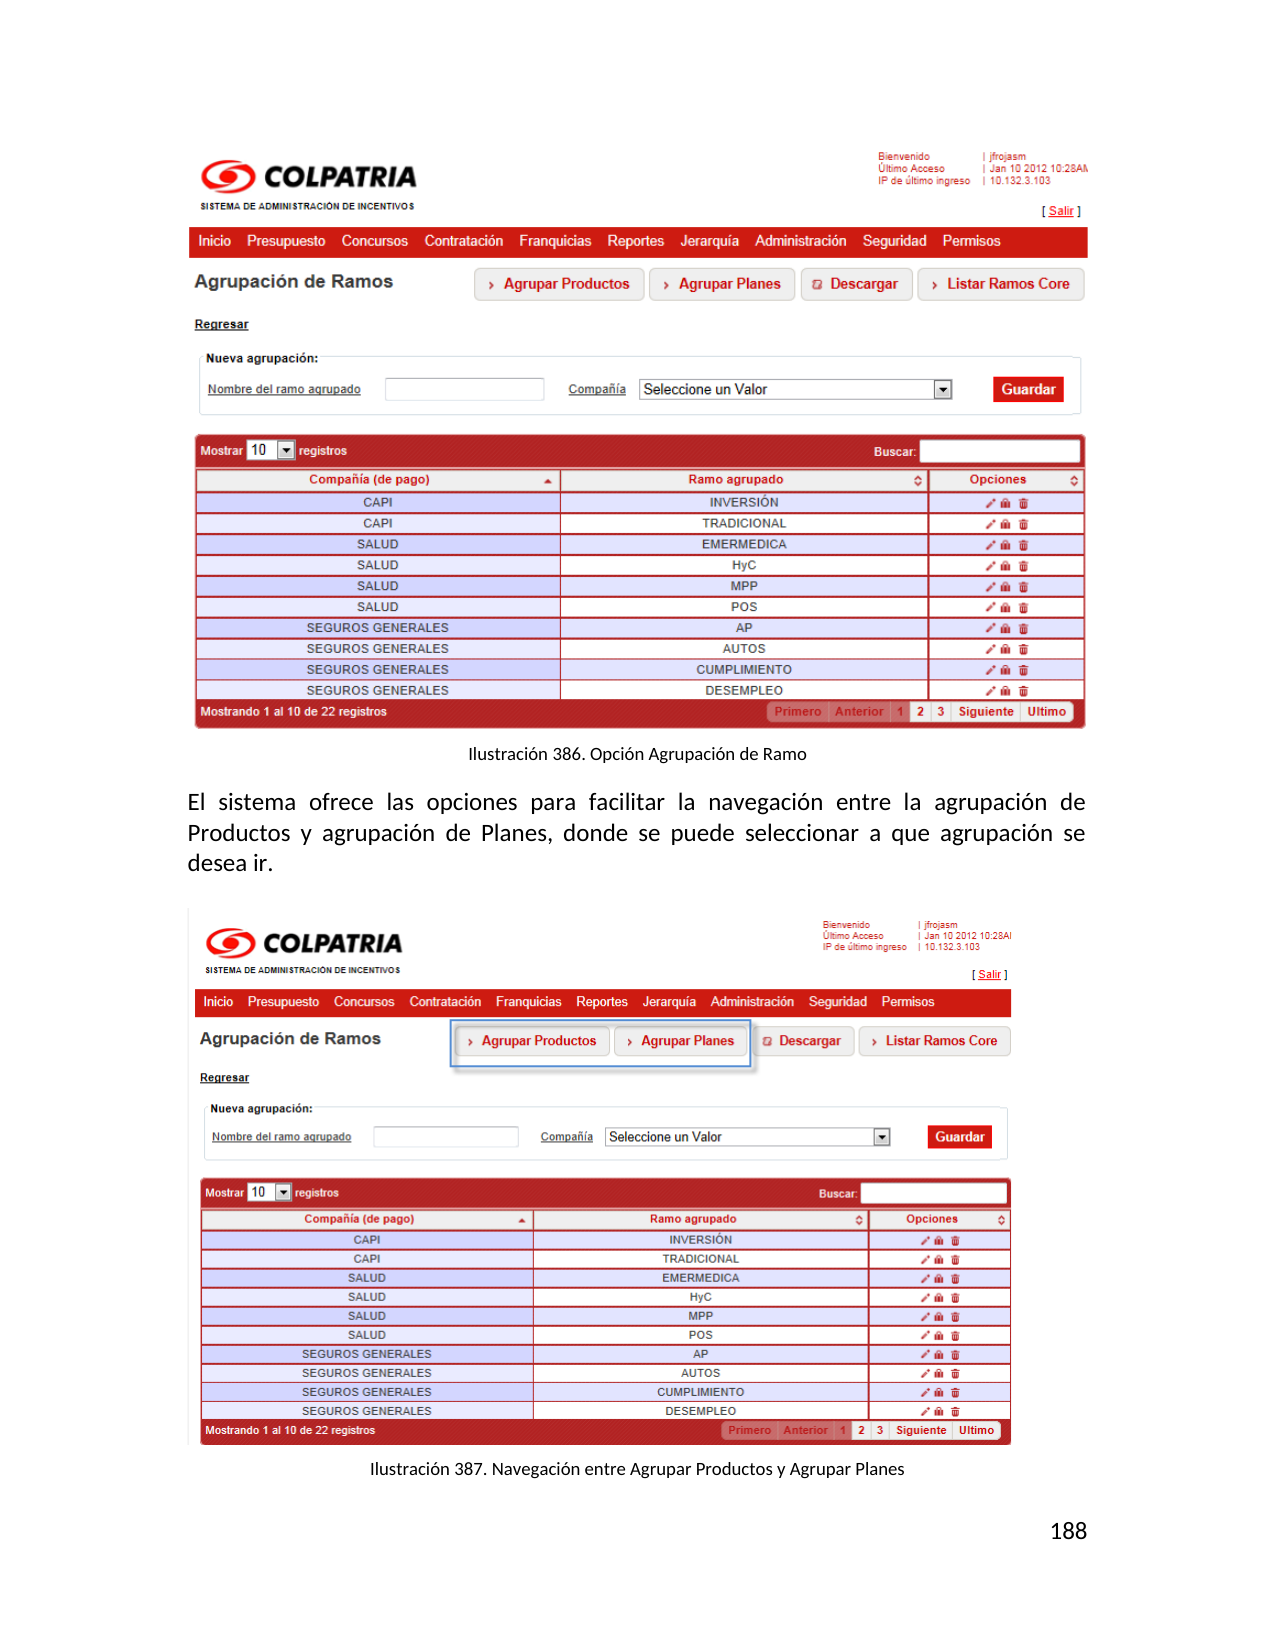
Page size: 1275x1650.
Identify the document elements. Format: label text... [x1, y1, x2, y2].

text Ilustración 386. Opción Agrupación de Ramo [187, 742, 1087, 765]
text Ilustración 387. Navegación entre Agrupar Productos y Agrupar Planes [187, 1457, 1087, 1480]
picture [187, 150, 1088, 730]
text El sistema ofrece las opciones para facilitar la navegación entre la agrupación de Productos y agrupación de Planes, donde se puede seleccionar a que agrupación se desea ir. [187, 786, 1087, 878]
picture [187, 908, 1012, 1445]
